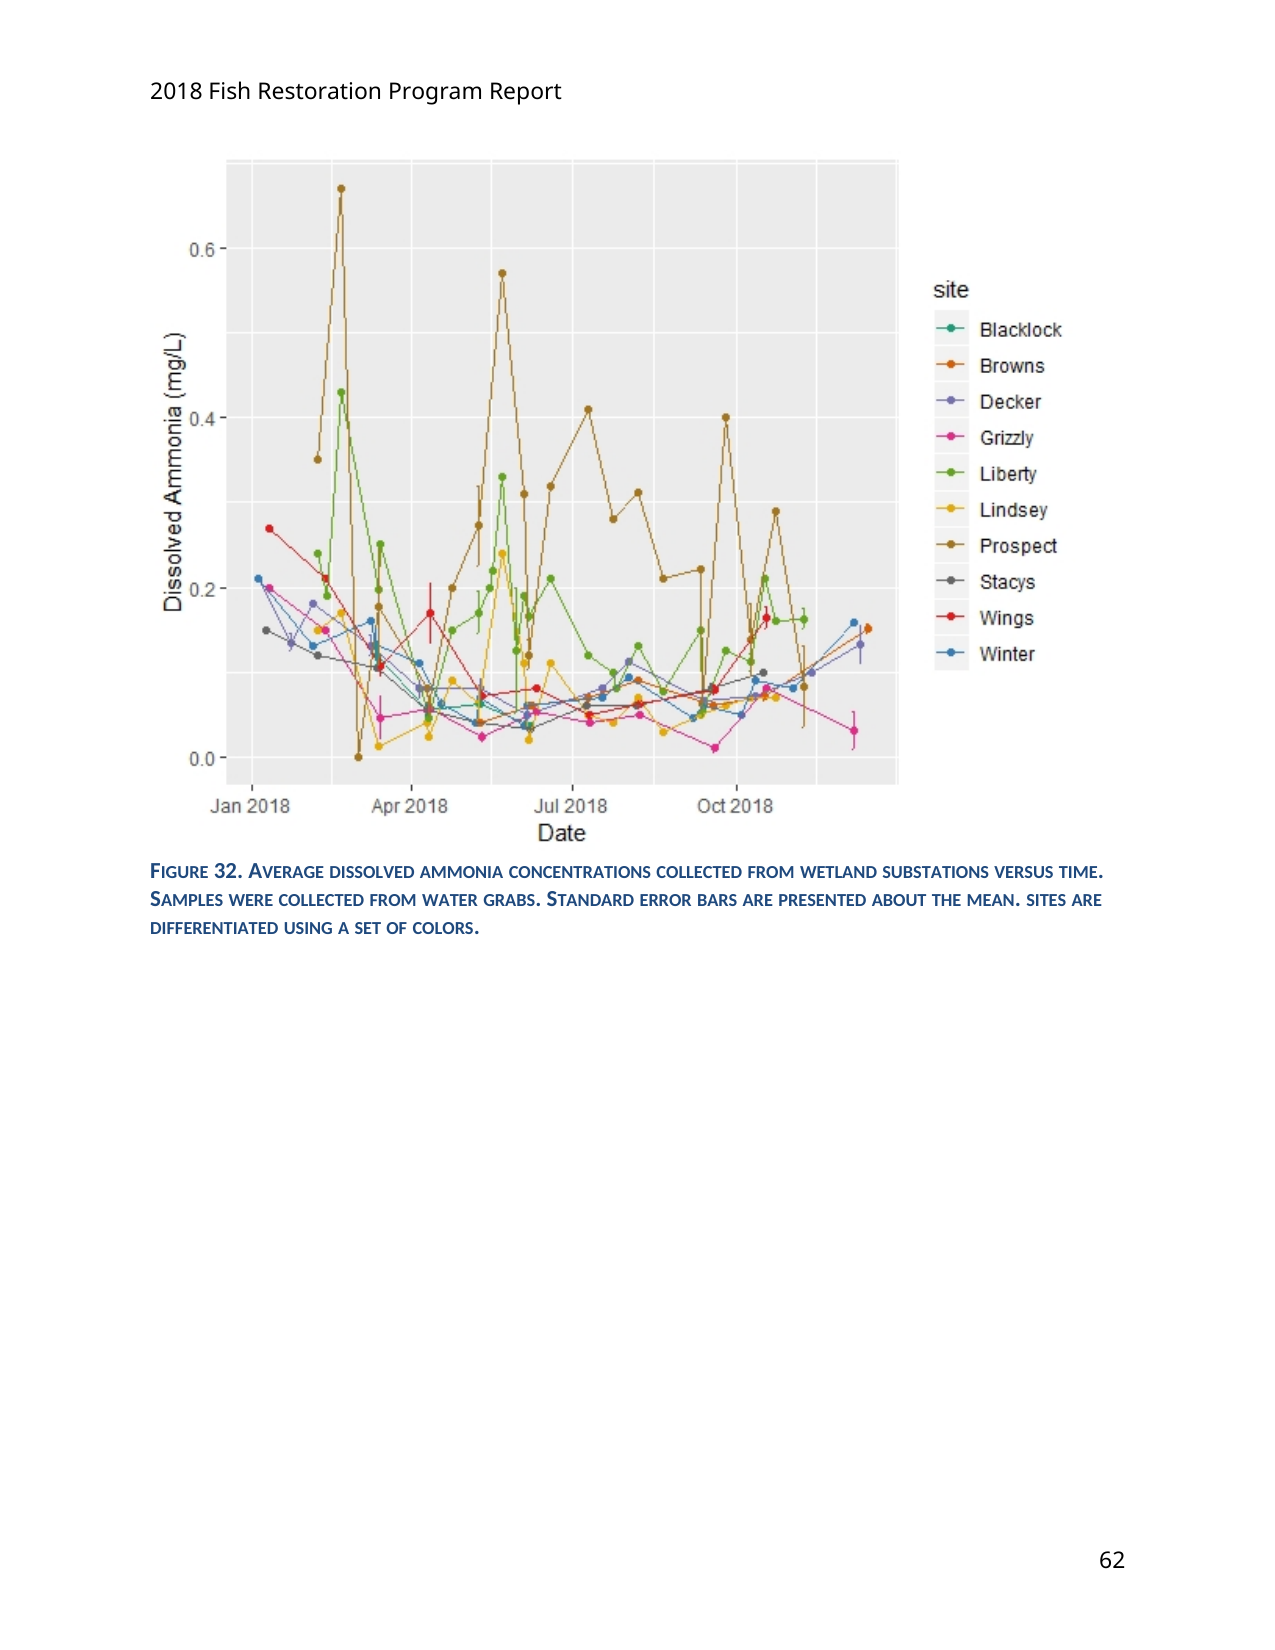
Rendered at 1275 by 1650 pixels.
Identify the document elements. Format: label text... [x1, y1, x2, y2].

text Figure . Average dissolved ammonia concentrations collected from wetland substations versus time. Samples were collected from water grabs. Standard error bars are presented about the mean. sites are differentiated using a set of colors. [150, 856, 1125, 940]
picture [150, 150, 1085, 857]
